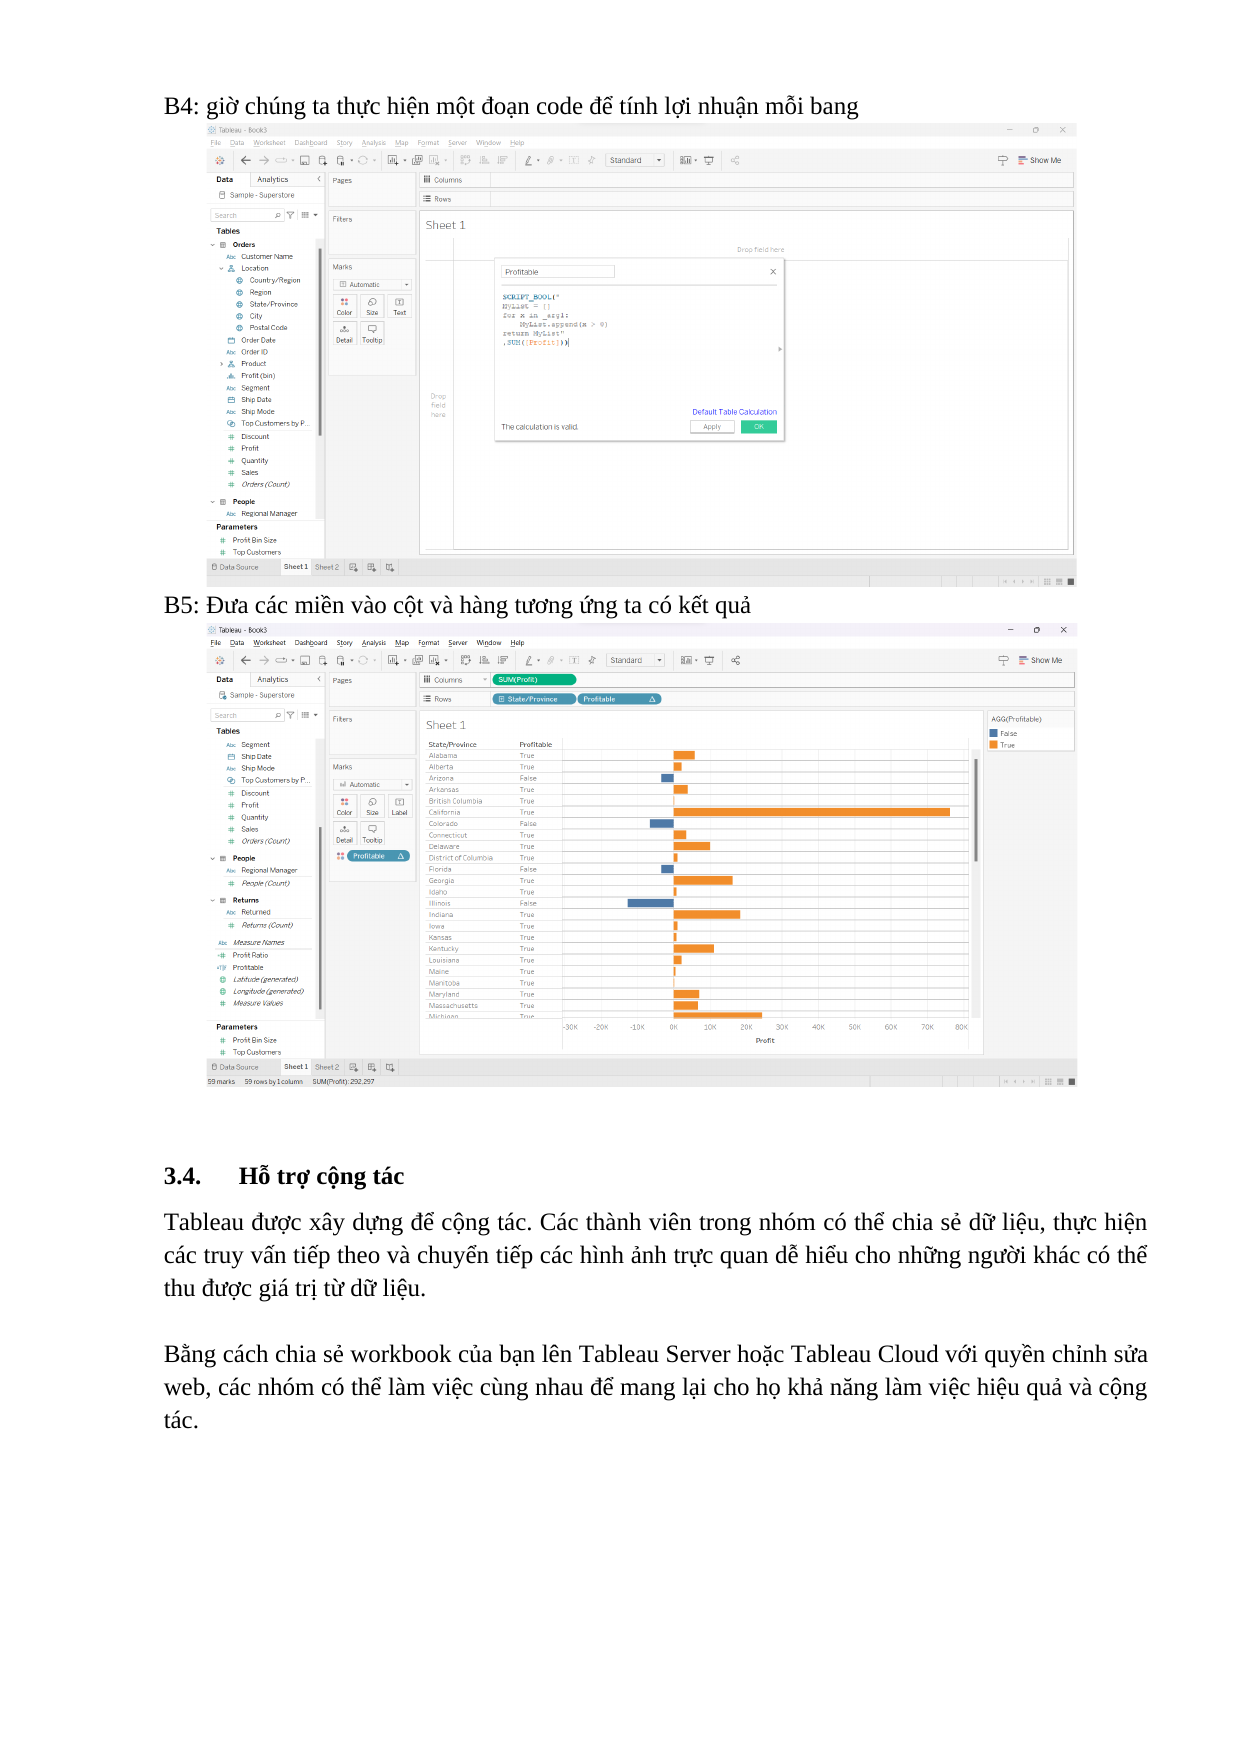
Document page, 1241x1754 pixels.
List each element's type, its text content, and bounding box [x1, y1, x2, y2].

text Tableau được xây dựng để cộng tác. Các thành viên trong nhóm có thể chia sẻ dữ liệu, thực hiện các truy vấn tiếp theo và chuyển tiếp các hình ảnh trực quan dễ hiểu cho những người khác có thể thu được giá trị từ dữ liệu. [163, 1207, 1149, 1302]
subtitle Hỗ trợ cộng tác [201, 1161, 1149, 1190]
text B5: Đưa các miền vào cột và hàng tương ứng ta có kết quả [163, 591, 1149, 619]
text B4: giờ chúng ta thực hiện một đoạn code để tính lợi nhuận mỗi bang [163, 91, 1149, 120]
picture [206, 623, 1078, 1087]
picture [206, 123, 1077, 587]
text Bằng cách chia sẻ workbook của bạn lên Tableau Server hoặc Tableau Cloud với quyền chỉnh sửa web, các nhóm có thể làm việc cùng nhau để mang lại cho họ khả năng làm việc hiệu quả và cộng tác. [163, 1339, 1149, 1434]
